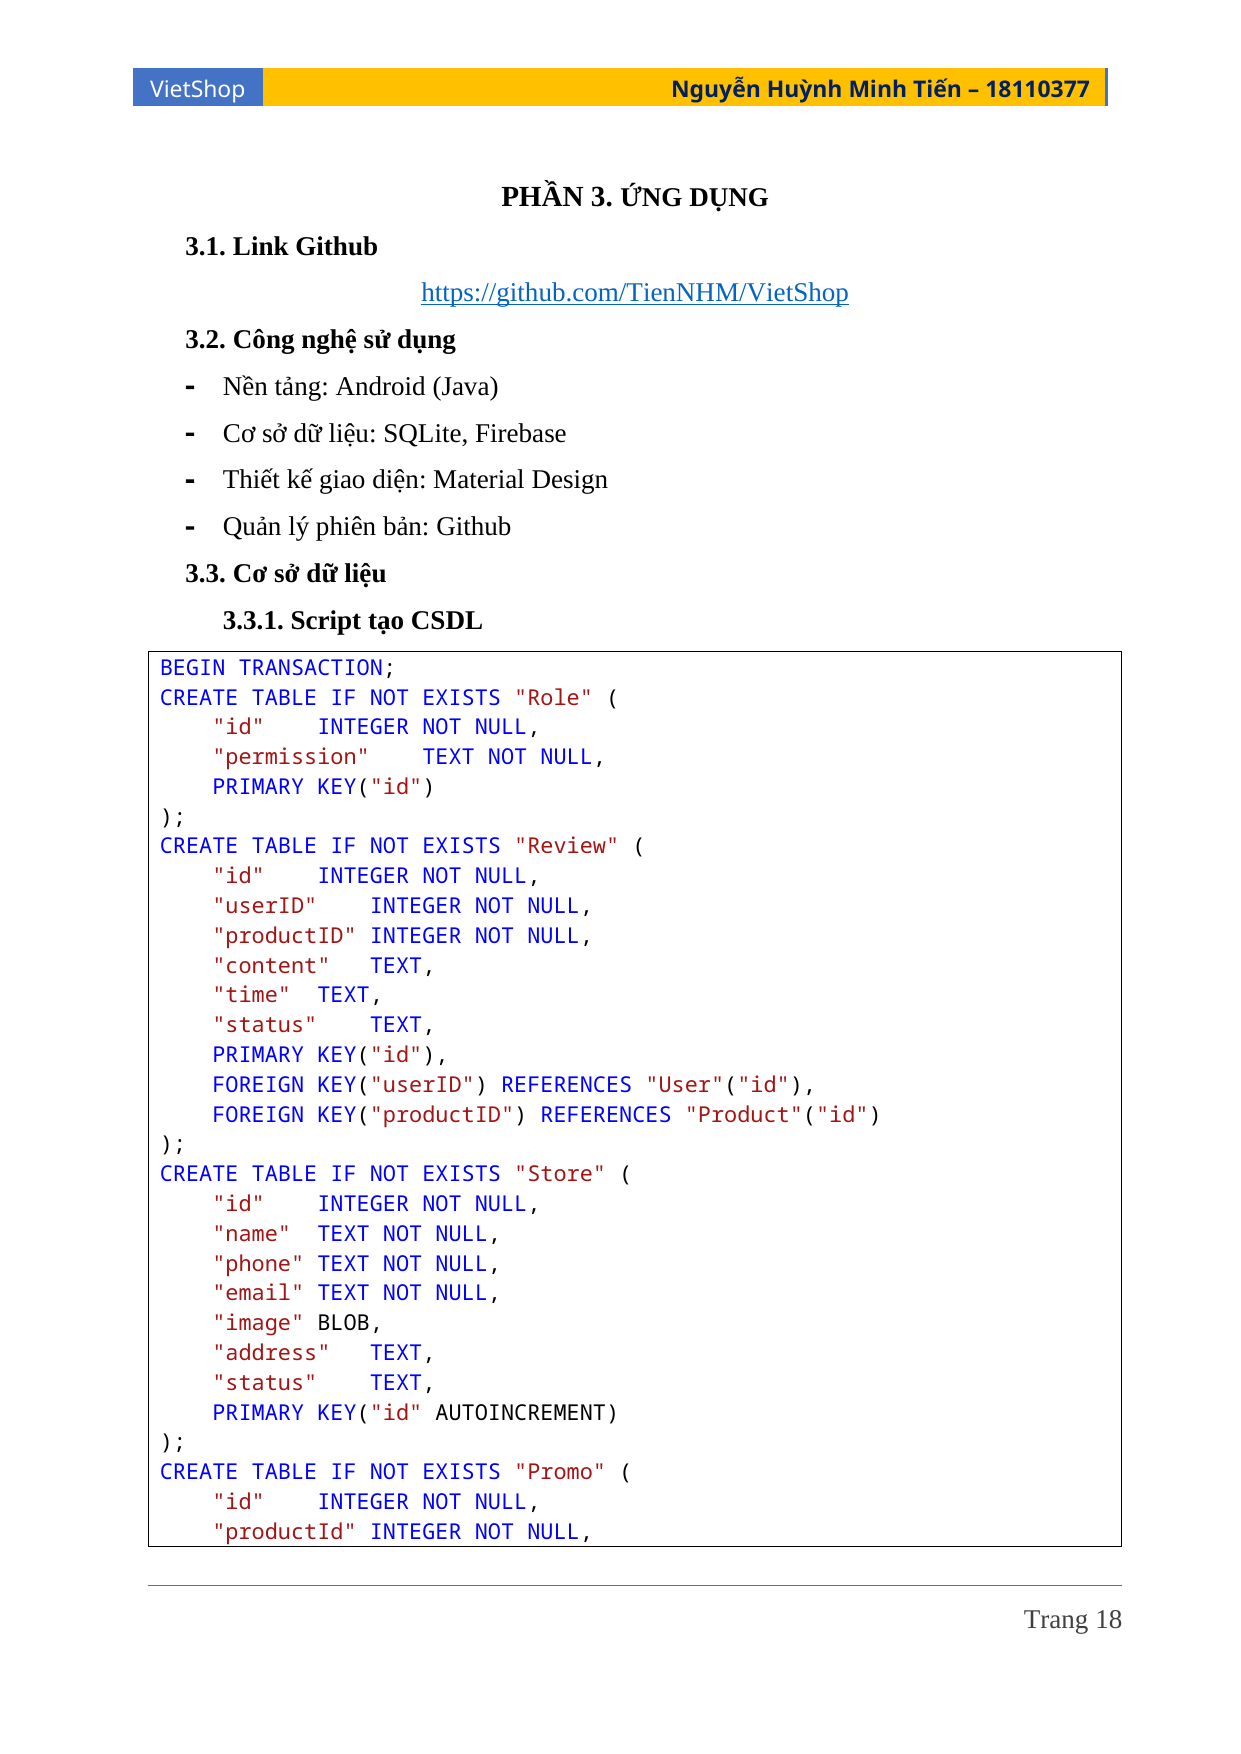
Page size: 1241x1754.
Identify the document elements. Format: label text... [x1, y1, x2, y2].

text https://github.com/TienNHM/VietShop [148, 277, 1122, 308]
list Script tạo CSDL [223, 604, 1122, 635]
list Nền tảng: Android (Java) [185, 370, 1122, 401]
list Link Github [185, 230, 1122, 261]
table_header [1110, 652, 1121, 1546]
list Cơ sở dữ liệu [185, 557, 1122, 588]
list Công nghệ sử dụng [185, 323, 1122, 354]
list ỨNG DỤNG [148, 120, 1122, 213]
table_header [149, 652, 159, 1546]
list Quản lý phiên bản: Github [185, 511, 1122, 542]
list Cơ sở dữ liệu: SQLite, Firebase [185, 417, 1122, 448]
list Thiết kế giao diện: Material Design [185, 464, 1122, 495]
